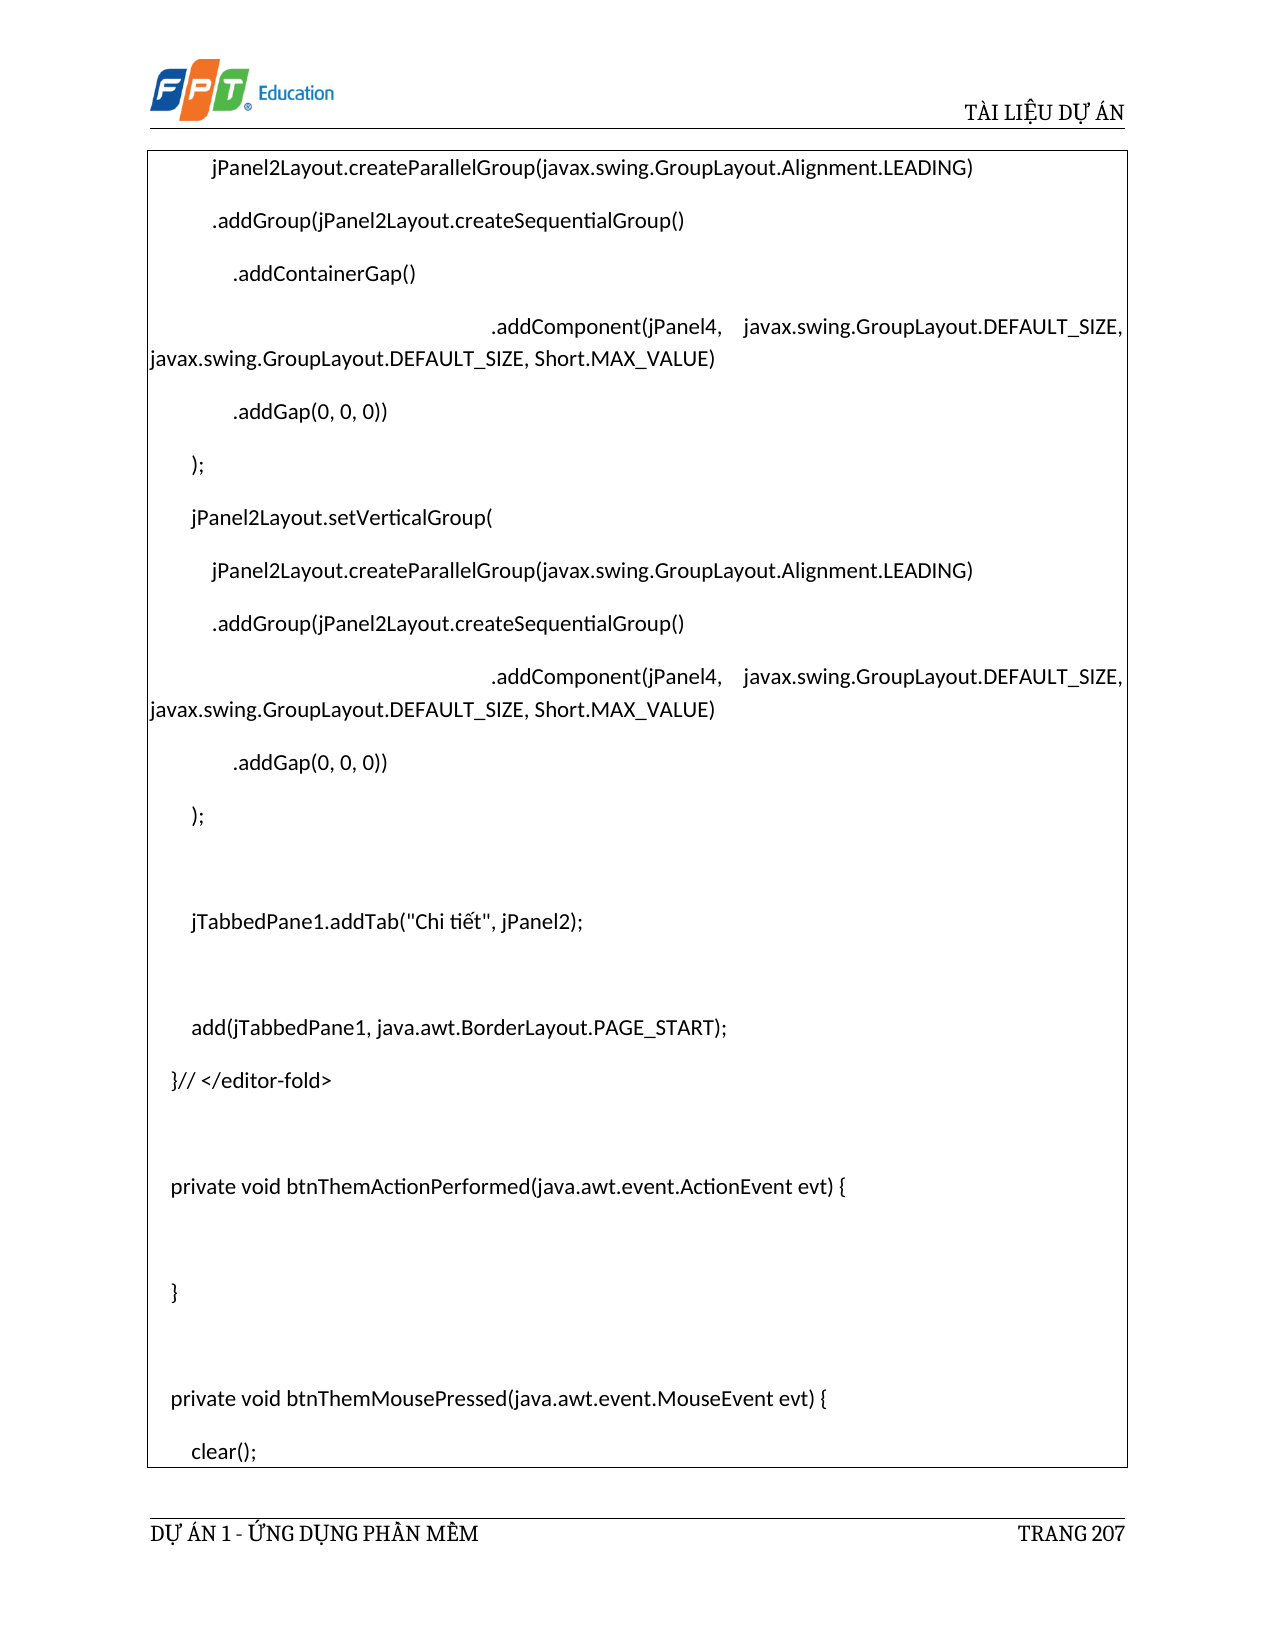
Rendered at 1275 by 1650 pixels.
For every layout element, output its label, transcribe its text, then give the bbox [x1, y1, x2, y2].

text private void btnThemActionPerformed(java.awt.event.ActionEvent evt) { [148, 1169, 1127, 1200]
text ); [148, 798, 1127, 829]
text .addGroup(jPanel2Layout.createSequentialGroup() [148, 203, 1127, 234]
text .addComponent(jPanel4, javax.swing.GroupLayout.DEFAULT_SIZE, javax.swing.GroupLayout.DEFAULT_SIZE, Short.MAX_VALUE) [148, 309, 1127, 372]
text add(jTabbedPane1, java.awt.BorderLayout.PAGE_START); [148, 1010, 1127, 1041]
picture [150, 59, 336, 121]
text .addGap(0, 0, 0)) [148, 744, 1127, 776]
text .addComponent(jPanel4, javax.swing.GroupLayout.DEFAULT_SIZE, javax.swing.GroupLayout.DEFAULT_SIZE, Short.MAX_VALUE) [148, 659, 1127, 723]
text } [148, 1275, 1127, 1306]
text jPanel2Layout.setVerticalGroup( [148, 500, 1127, 531]
text .addContainerGap() [148, 256, 1127, 287]
text clear(); [148, 1434, 1127, 1467]
text .addGroup(jPanel2Layout.createSequentialGroup() [148, 606, 1127, 637]
text jPanel2Layout.createParallelGroup(javax.swing.GroupLayout.Alignment.LEADING) [148, 553, 1127, 584]
text ); [148, 447, 1127, 478]
text jPanel2Layout.createParallelGroup(javax.swing.GroupLayout.Alignment.LEADING) [148, 151, 1127, 181]
text .addGap(0, 0, 0)) [148, 394, 1127, 425]
text jTabbedPane1.addTab("Chi tiết", jPanel2); [148, 904, 1127, 935]
text }// </editor-fold> [148, 1063, 1127, 1094]
text private void btnThemMousePressed(java.awt.event.MouseEvent evt) { [148, 1381, 1127, 1412]
